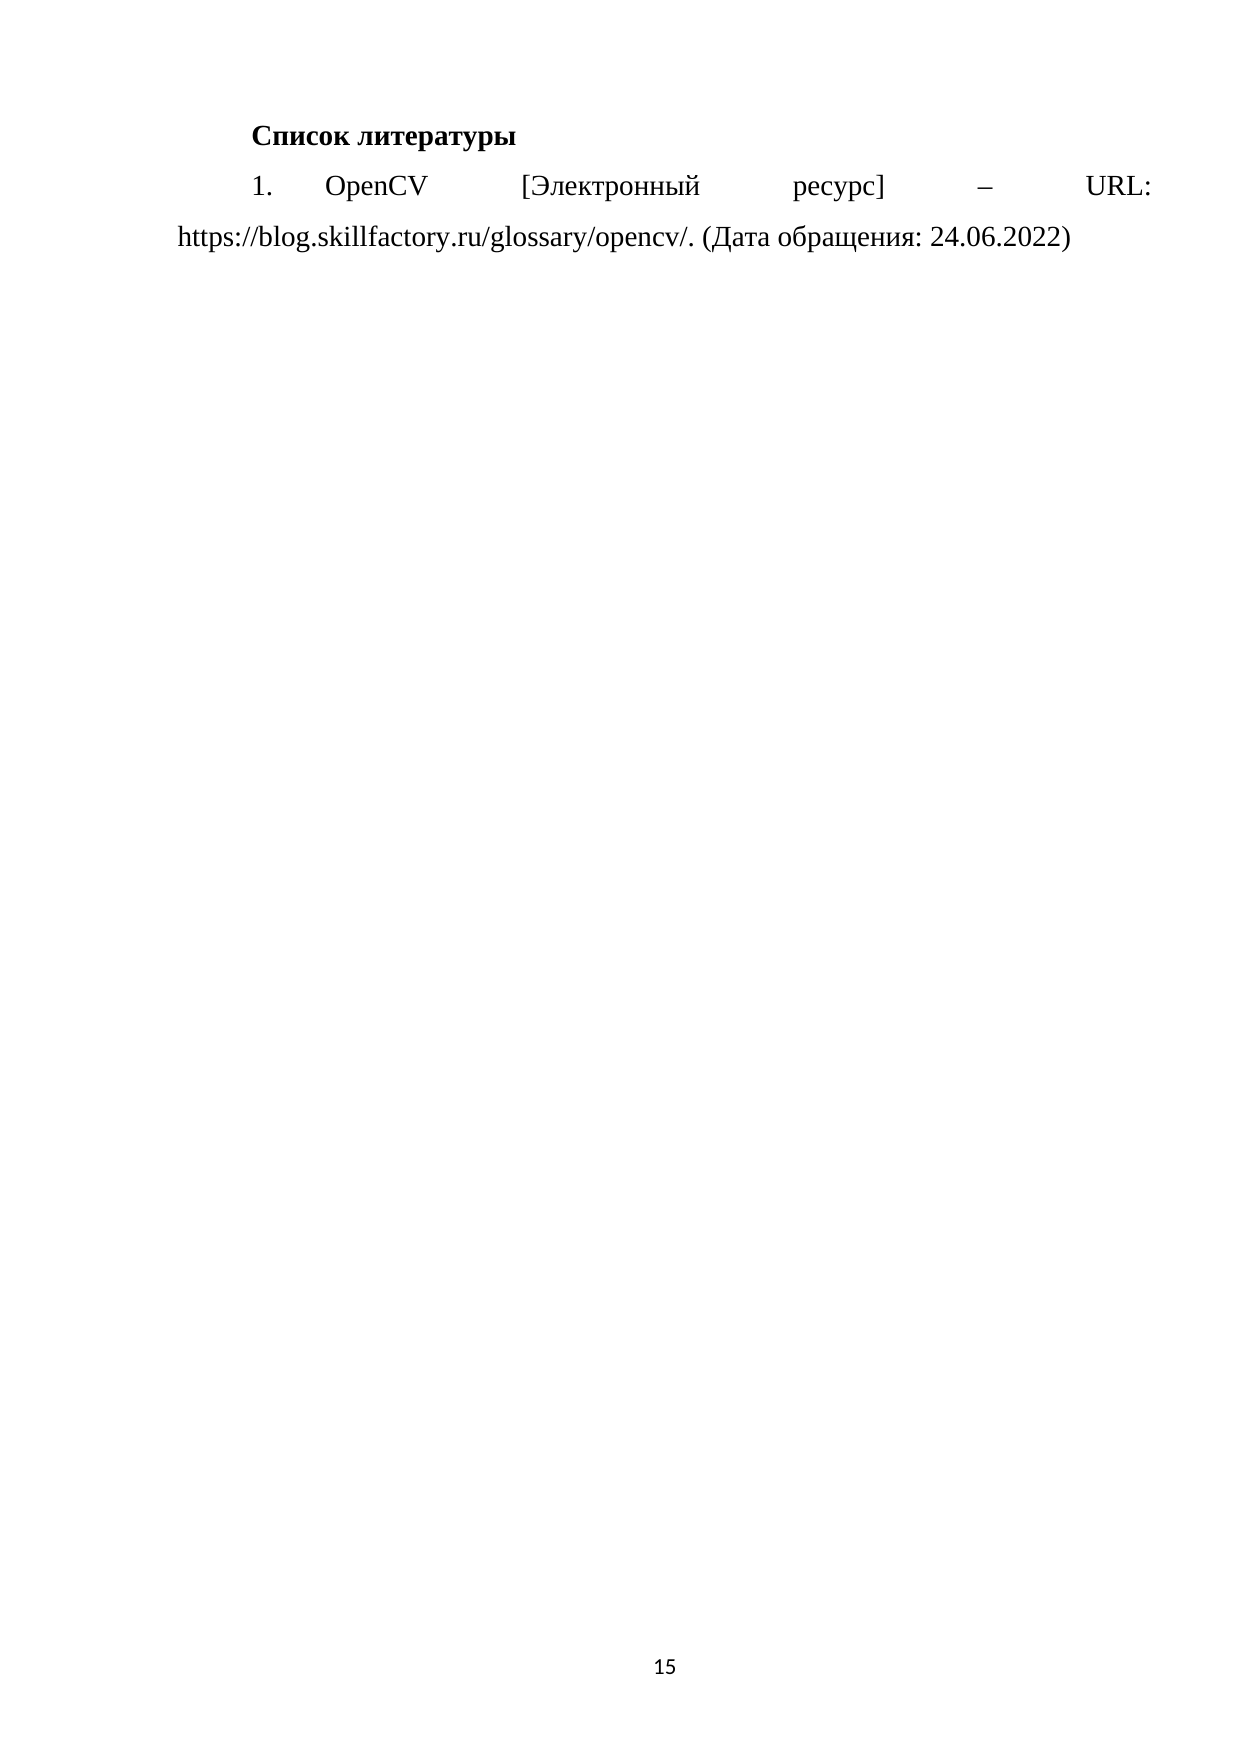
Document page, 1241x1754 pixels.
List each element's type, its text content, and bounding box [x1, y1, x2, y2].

subtitle Список литературы [177, 118, 1152, 152]
list OpenCV [Электронный ресурс] – URL: https://blog.skillfactory.ru/glossary/opencv/. (Дата обращения: 24.06.2022) [177, 168, 1152, 252]
